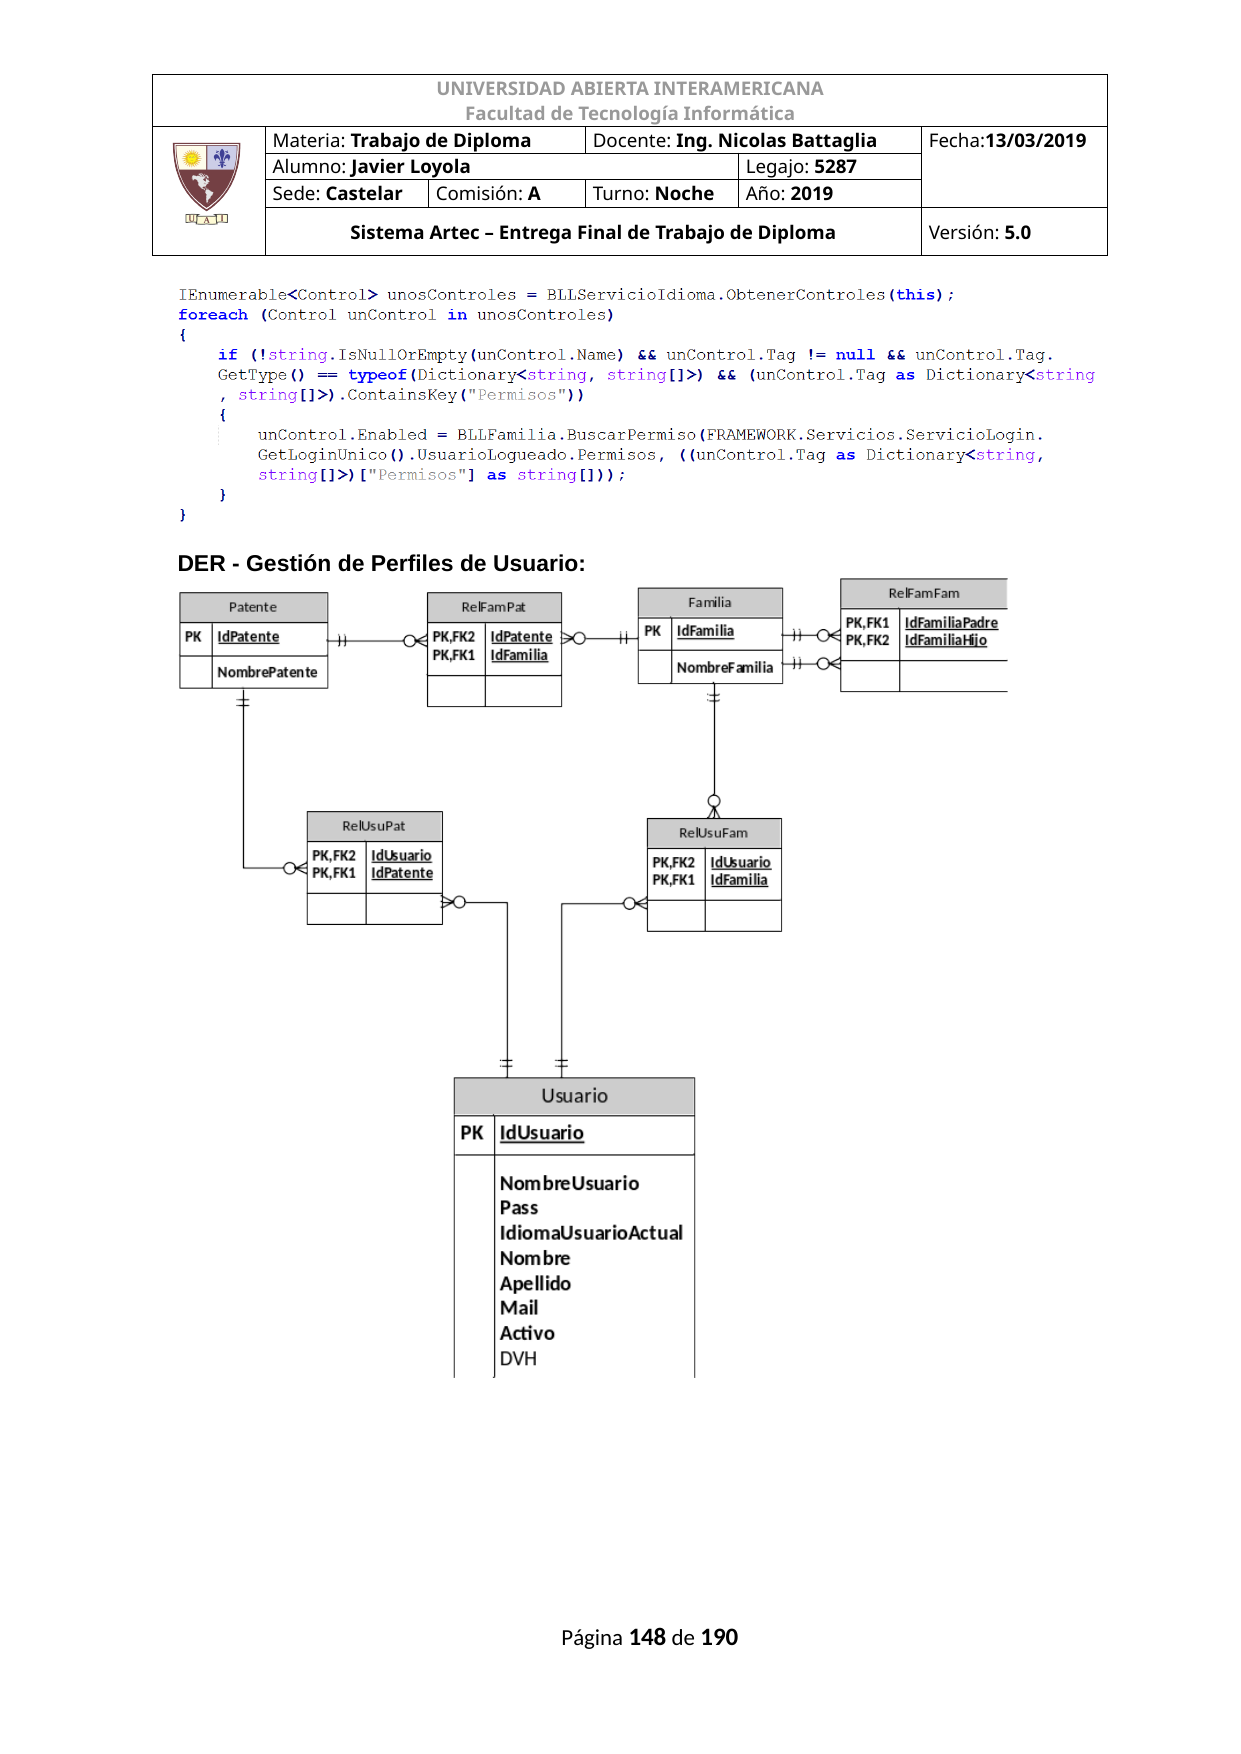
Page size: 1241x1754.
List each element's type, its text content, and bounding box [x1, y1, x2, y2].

text DER - Gestión de Perfiles de Usuario: [177, 550, 1122, 576]
picture [157, 136, 257, 228]
picture [177, 284, 1098, 524]
